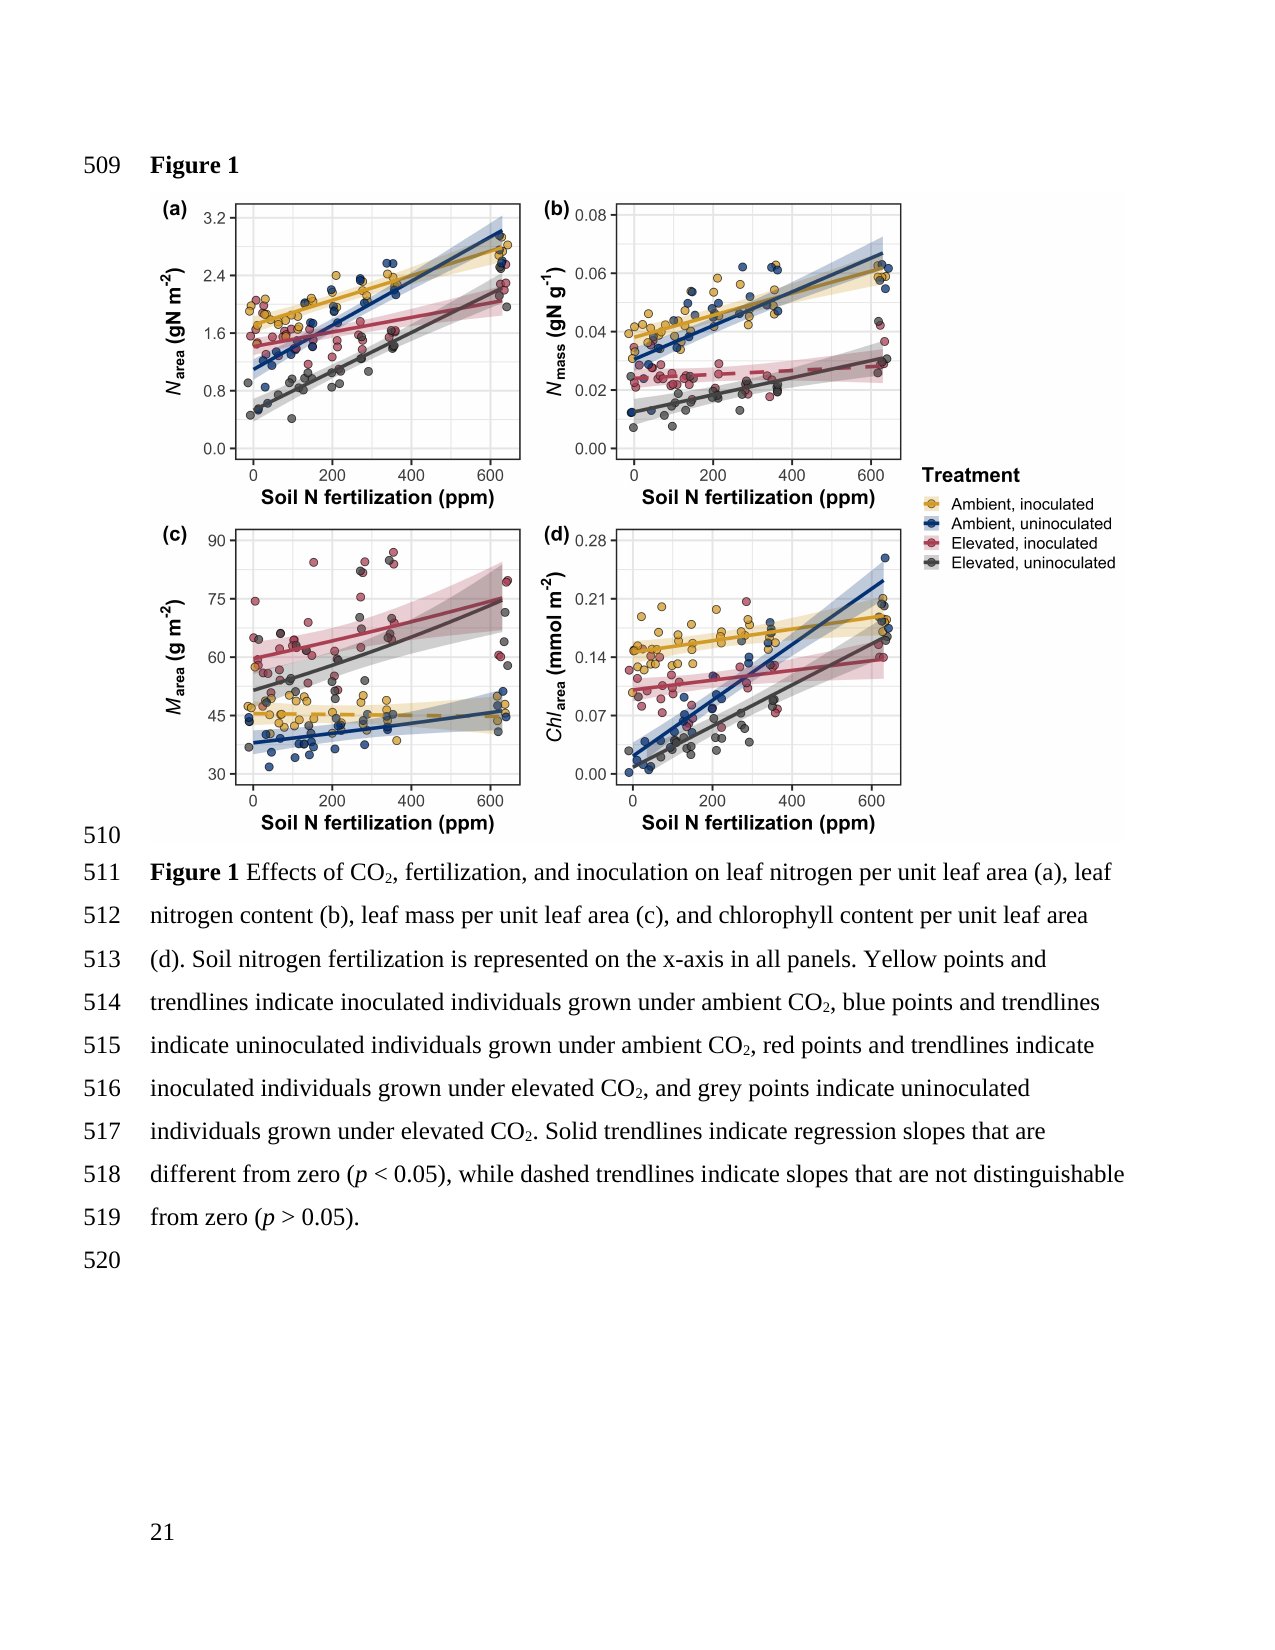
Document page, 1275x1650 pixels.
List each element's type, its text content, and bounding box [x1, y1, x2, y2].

picture [150, 193, 1125, 844]
text Figure 1 [150, 150, 1125, 179]
text Figure 1 Effects of CO2, fertilization, and inoculation on leaf nitrogen per unit leaf area (a), leaf nitrogen content (b), leaf mass per unit leaf area (c), and chlorophyll content per unit leaf area (d). Soil nitrogen fertilization is represented on the x-axis in all panels. Yellow points and trendlines indicate inoculated individuals grown under ambient CO2, blue points and trendlines indicate uninoculated individuals grown under ambient CO2, red points and trendlines indicate inoculated individuals grown under elevated CO2, and grey points indicate uninoculated individuals grown under elevated CO2. Solid trendlines indicate regression slopes that are different from zero (p < 0.05), while dashed trendlines indicate slopes that are not distinguishable from zero (p > 0.05). [150, 857, 1125, 1231]
